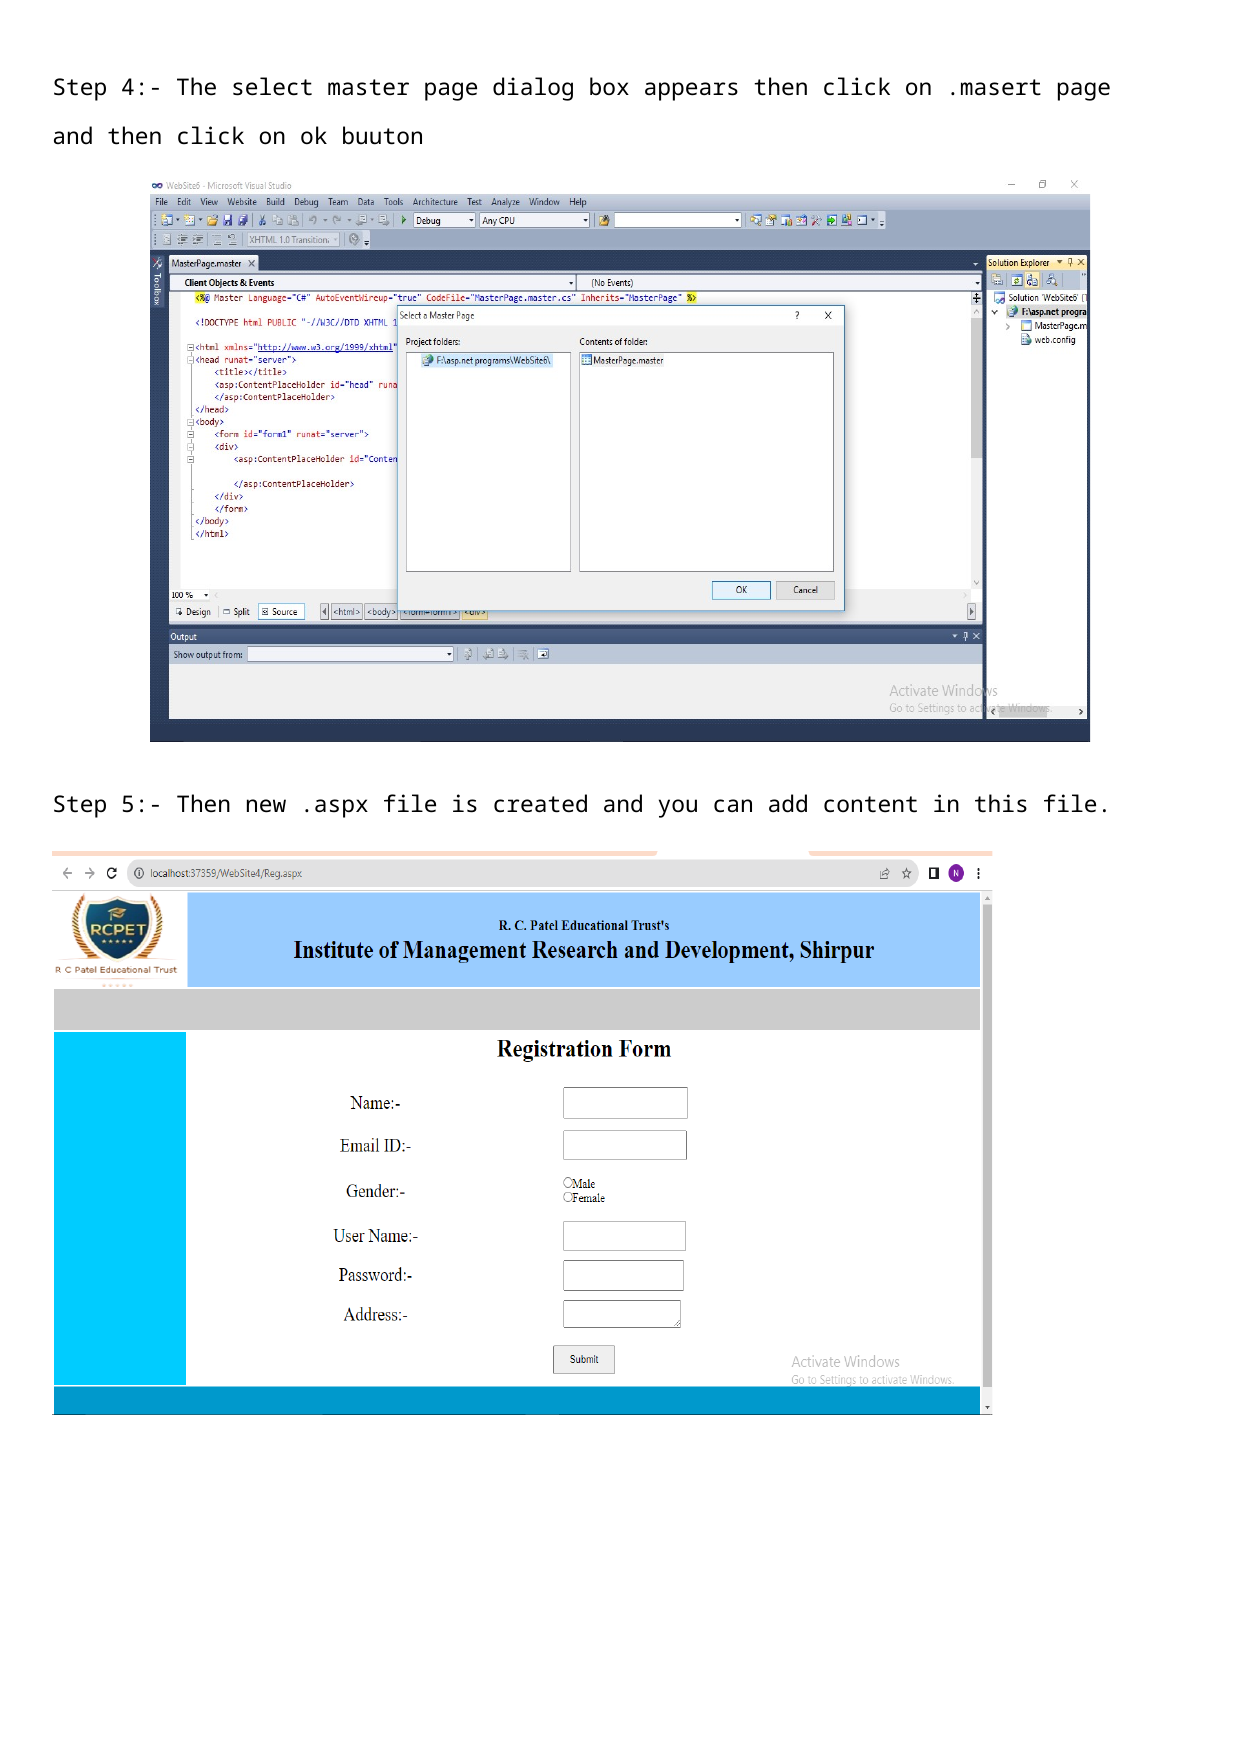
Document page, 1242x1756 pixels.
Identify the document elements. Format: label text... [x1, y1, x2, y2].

text Step 4:- The select master page dialog box appears then click on .masert page and then click on ok buuton [52, 71, 1134, 151]
picture [150, 180, 1091, 742]
picture [52, 851, 993, 1415]
